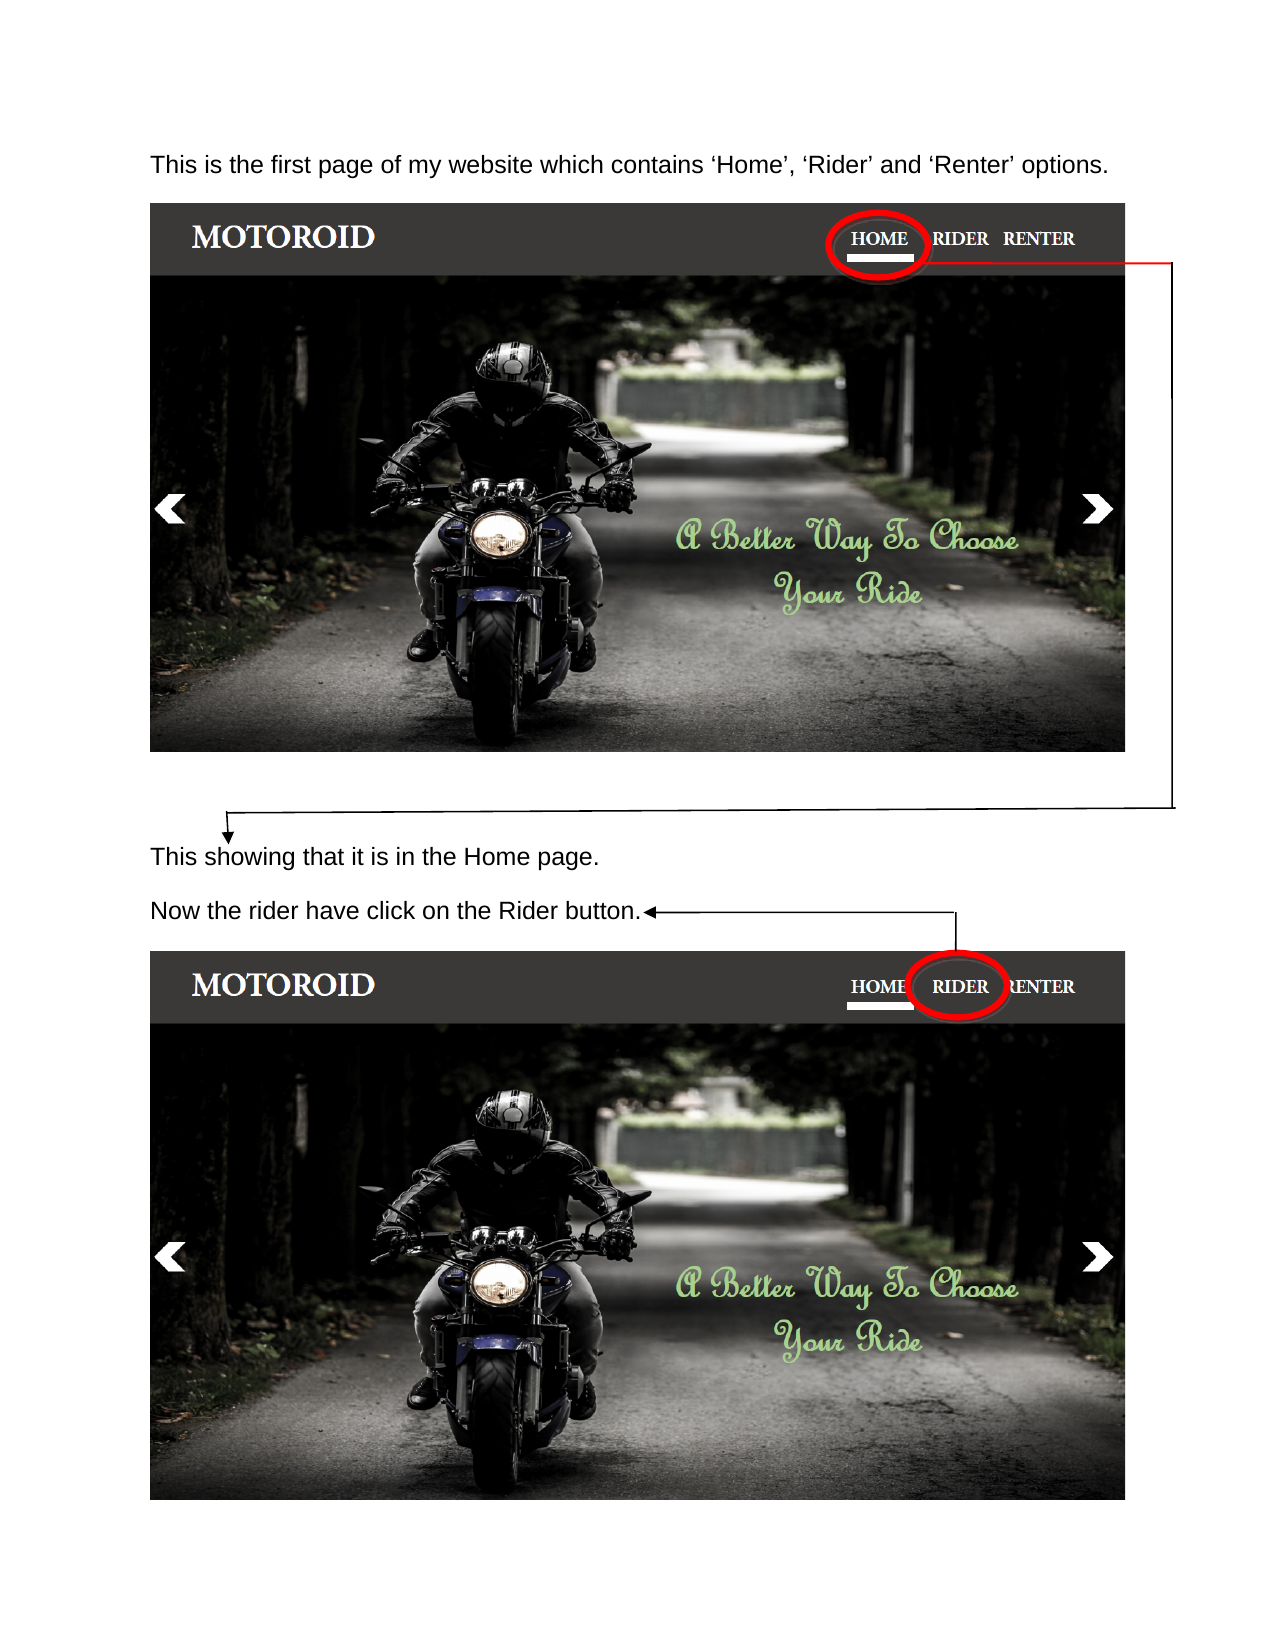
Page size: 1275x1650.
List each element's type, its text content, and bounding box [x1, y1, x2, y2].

text This is the first page of my website which contains ‘Home’, ‘Rider’ and ‘Renter’ options. [150, 150, 1125, 179]
text This showing that it is in the Home page. [150, 842, 1125, 871]
picture [150, 951, 1125, 1500]
picture [150, 203, 1125, 752]
picture [835, 221, 924, 274]
text Now the rider have click on the Rider button. [150, 896, 1125, 924]
picture [914, 961, 1003, 1014]
